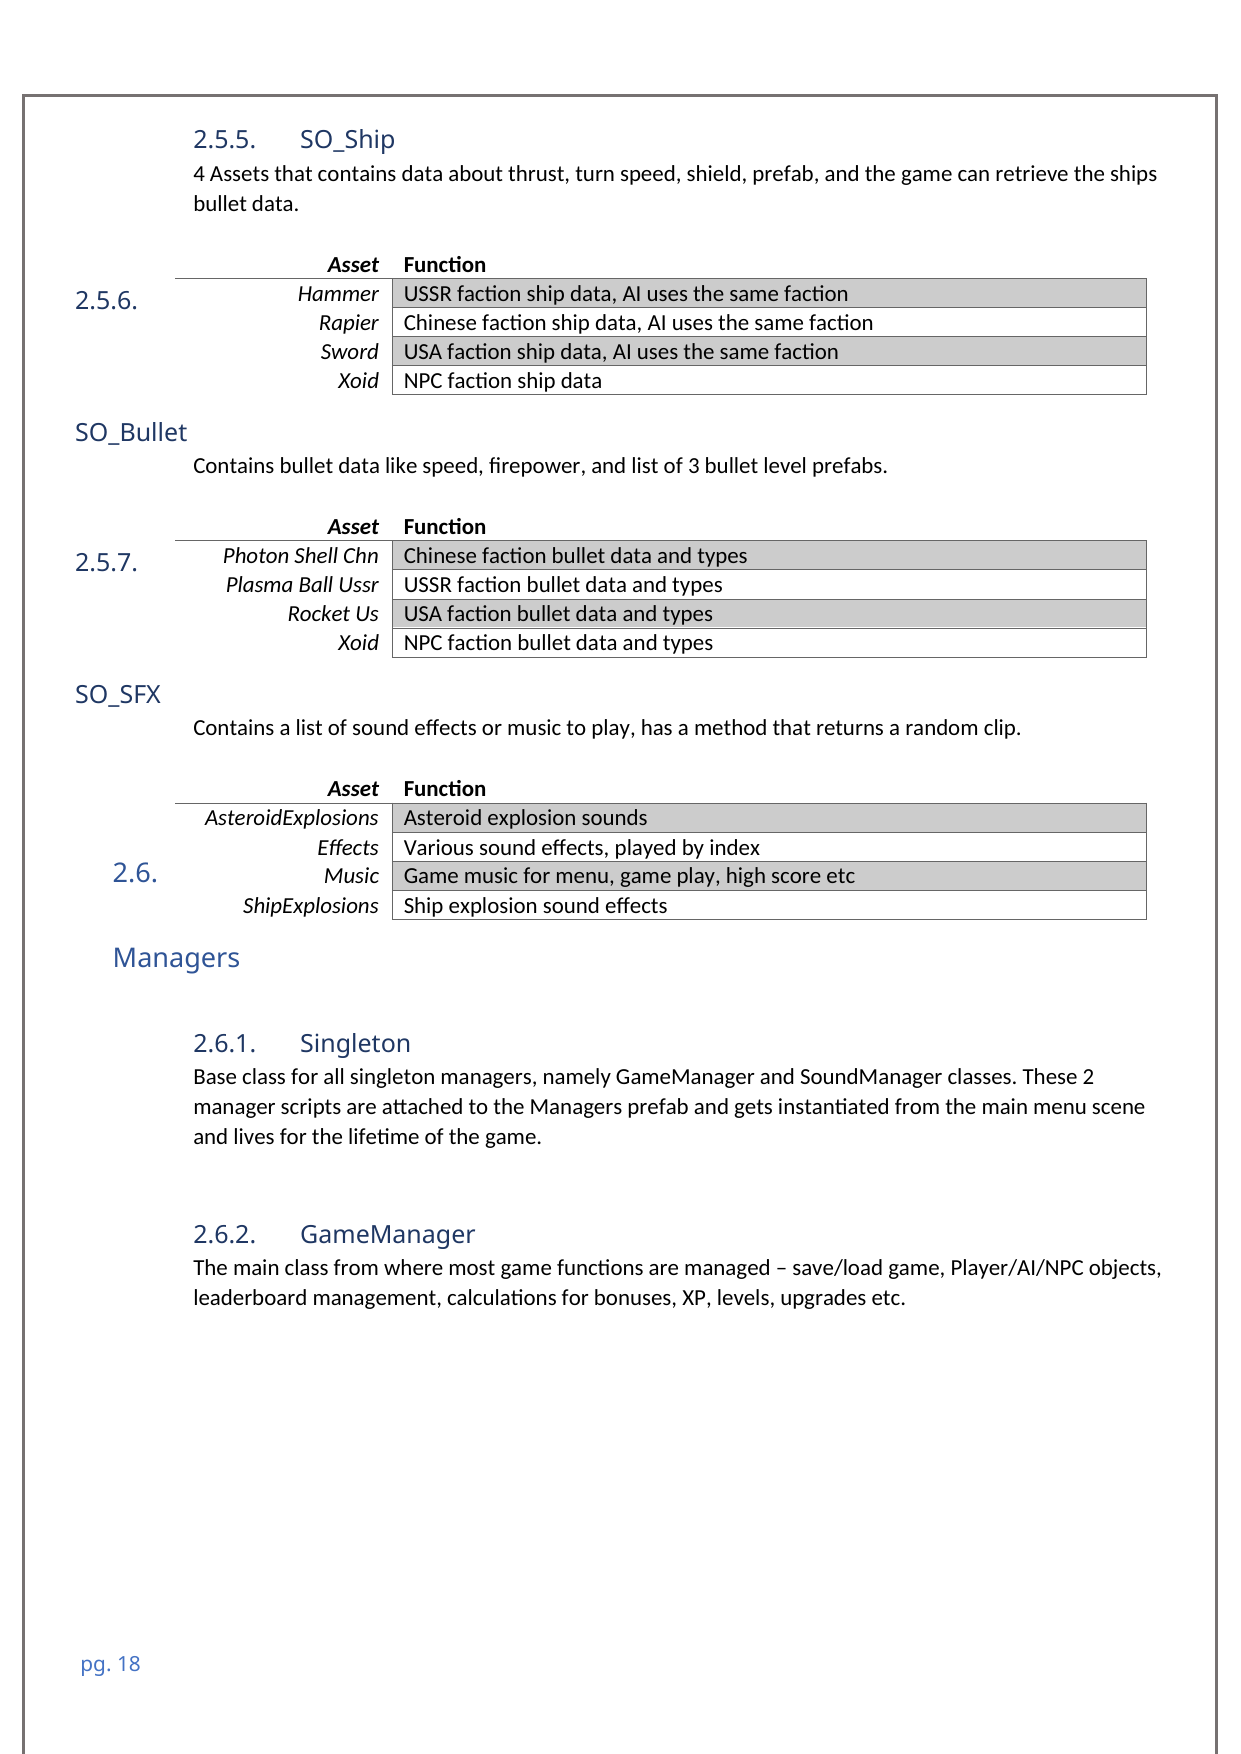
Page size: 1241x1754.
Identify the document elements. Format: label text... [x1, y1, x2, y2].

subtitle SO_Ship [193, 122, 1165, 156]
table_cell ShipExplosions [175, 890, 392, 919]
table_header Function [392, 512, 1146, 540]
table_header Asset [175, 250, 392, 278]
table_cell Asteroid explosion sounds [393, 804, 1146, 832]
subtitle SO_Bullet [75, 283, 1165, 448]
table_cell NPC faction ship data [393, 366, 1146, 394]
table_cell Music [175, 861, 392, 890]
table_cell Effects [175, 832, 392, 861]
subtitle Singleton [193, 1025, 1165, 1059]
table_cell Plasma Ball Ussr [175, 569, 392, 598]
table_cell Sword [175, 336, 392, 365]
table_cell Photon Shell Chn [175, 541, 392, 569]
table_cell USSR faction ship data, AI uses the same faction [393, 279, 1146, 307]
subtitle Managers [112, 854, 1165, 976]
table_cell Game music for menu, game play, high score etc [393, 862, 1146, 890]
table_cell Rapier [175, 307, 392, 336]
table_header Function [392, 250, 1146, 278]
table_cell Rocket Us [175, 599, 392, 627]
table_cell Chinese faction ship data, AI uses the same faction [393, 308, 1146, 336]
text The main class from where most game functions are managed – save/load game, Player/AI/NPC objects, leaderboard management, calculations for bonuses, XP, levels, upgrades etc. [193, 1253, 1165, 1311]
subtitle GameManager [193, 1216, 1165, 1250]
table_header Function [392, 775, 1146, 802]
text 4 Assets that contains data about thrust, turn speed, shield, prefab, and the game can retrieve the ships bullet data. [193, 159, 1165, 217]
table_cell NPC faction bullet data and types [393, 629, 1146, 657]
subtitle SO_SFX [75, 545, 1165, 711]
table_cell USA faction ship data, AI uses the same faction [393, 337, 1146, 365]
table_cell Chinese faction bullet data and types [393, 541, 1146, 569]
text Base class for all singleton managers, namely GameManager and SoundManager classes. These 2 manager scripts are attached to the Managers prefab and gets instantiated from the main menu scene and lives for the lifetime of the game. [193, 1062, 1165, 1151]
table_cell USA faction bullet data and types [393, 600, 1146, 627]
table_cell Hammer [175, 279, 392, 307]
text Contains a list of sound effects or music to play, has a method that returns a random clip. [193, 713, 1165, 741]
table_cell AsteroidExplosions [175, 804, 392, 832]
text Contains bullet data like speed, firepower, and list of 3 bullet level prefabs. [193, 451, 1165, 479]
table_cell Various sound effects, played by index [393, 833, 1146, 861]
table_header Asset [175, 512, 392, 540]
table_cell USSR faction bullet data and types [393, 570, 1146, 598]
table_cell Xoid [175, 628, 392, 657]
table_cell Ship explosion sound effects [393, 891, 1146, 919]
table_cell Xoid [175, 365, 392, 394]
table_header Asset [175, 775, 392, 802]
